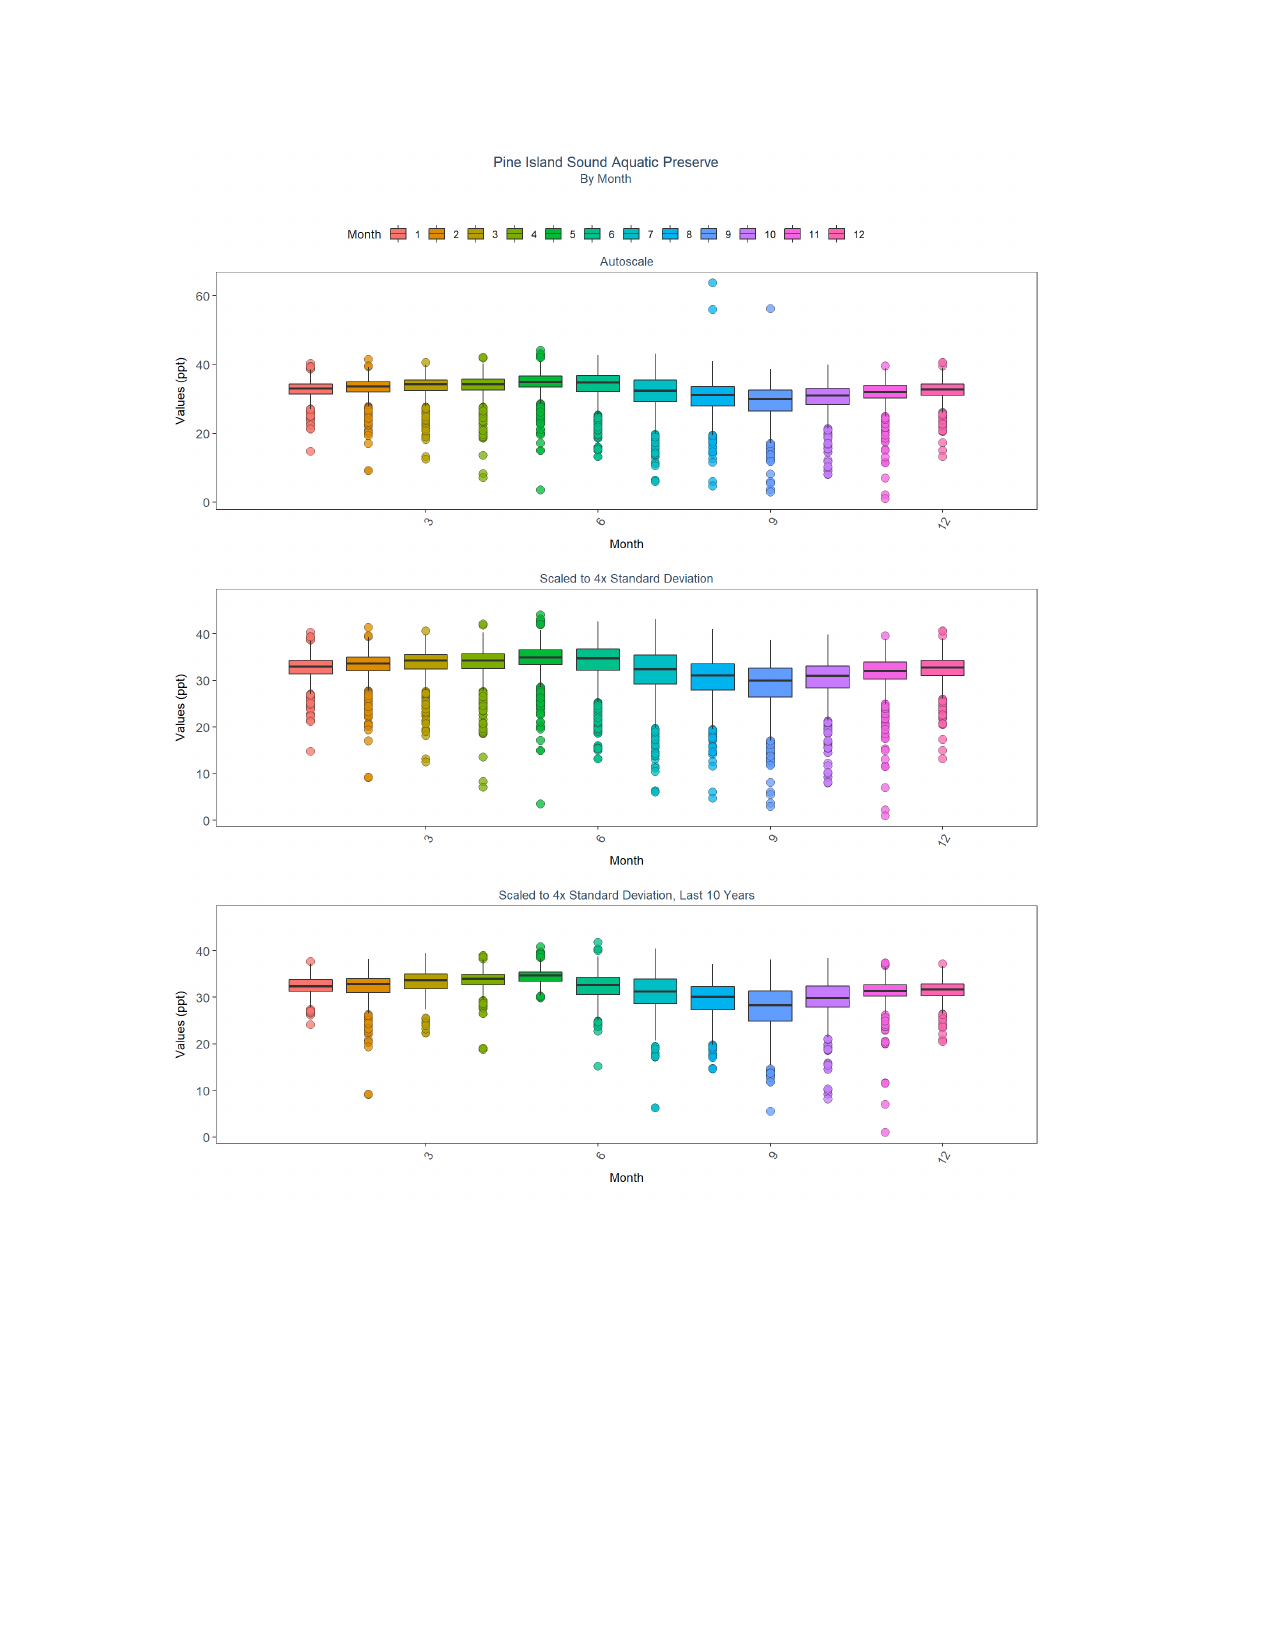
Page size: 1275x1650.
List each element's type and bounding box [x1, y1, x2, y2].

picture [168, 150, 1044, 1200]
